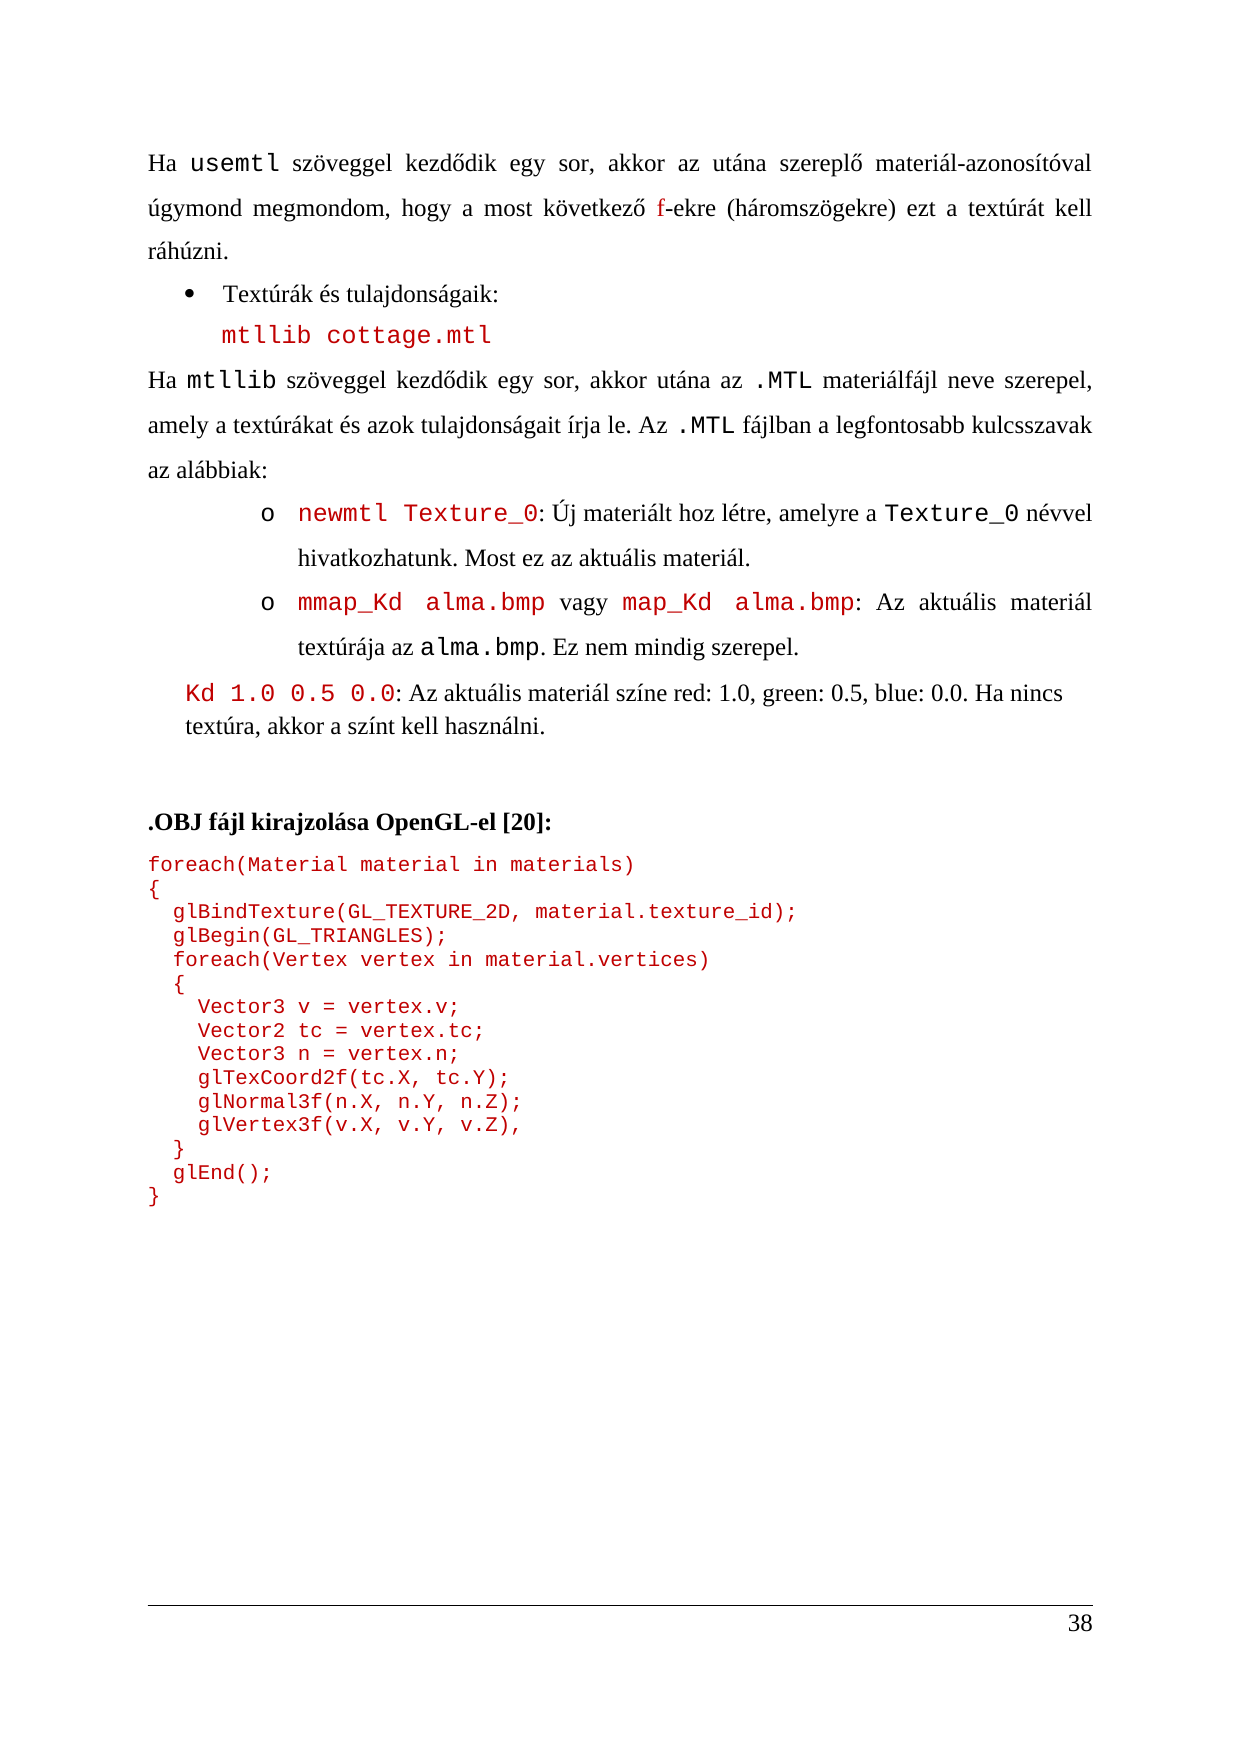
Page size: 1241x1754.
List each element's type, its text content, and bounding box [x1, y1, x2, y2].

text glEnd(); [148, 1162, 1093, 1185]
text foreach(Vertex vertex in material.vertices) [148, 949, 1093, 972]
list newmtl Texture_0: Új materiált hoz létre, amelyre a Texture_0 névvel hivatkozhatunk. Most ez az aktuális materiál. [260, 498, 1093, 572]
text Vector3 v = vertex.v; [148, 996, 1093, 1020]
text foreach(Material material in materials) [148, 854, 1093, 878]
text Kd 1.0 0.5 0.0: Az aktuális materiál színe red: 1.0, green: 0.5, blue: 0.0. Ha nincs textúra, akkor a színt kell használni. [185, 678, 1093, 740]
text glNormal3f(n.X, n.Y, n.Z); [148, 1091, 1093, 1114]
text } [148, 1185, 1093, 1209]
text glVertex3f(v.X, v.Y, v.Z), [148, 1114, 1093, 1138]
text Vector2 tc = vertex.tc; [148, 1020, 1093, 1043]
text Ha mtllib szöveggel kezdődik egy sor, akkor utána az .MTL materiálfájl neve szerepel, amely a textúrákat és azok tulajdonságait írja le. Az .MTL fájlban a legfontosabb kulcsszavak az alábbiak: [148, 365, 1093, 484]
text Vector3 n = vertex.n; [148, 1043, 1093, 1067]
text glBegin(GL_TRIANGLES); [148, 925, 1093, 949]
text .OBJ fájl kirajzolása OpenGL-el [20]: [148, 807, 1093, 835]
list Textúrák és tulajdonságaik: [185, 279, 1093, 308]
text Ha usemtl szöveggel kezdődik egy sor, akkor az utána szereplő materiál-azonosítóval úgymond megmondom, hogy a most következő f-ekre (háromszögekre) ezt a textúrát kell ráhúzni. [148, 148, 1093, 265]
text glTexCoord2f(tc.X, tc.Y); [148, 1067, 1093, 1091]
list mmap_Kd alma.bmp vagy map_Kd alma.bmp: Az aktuális materiál textúrája az alma.bmp. Ez nem mindig szerepel. [260, 587, 1093, 663]
text { [148, 972, 1093, 996]
text glBindTexture(GL_TEXTURE_2D, material.texture_id); [148, 902, 1093, 925]
text } [148, 1138, 1093, 1162]
text { [148, 878, 1093, 902]
text mtllib cottage.mtl [148, 322, 1093, 351]
